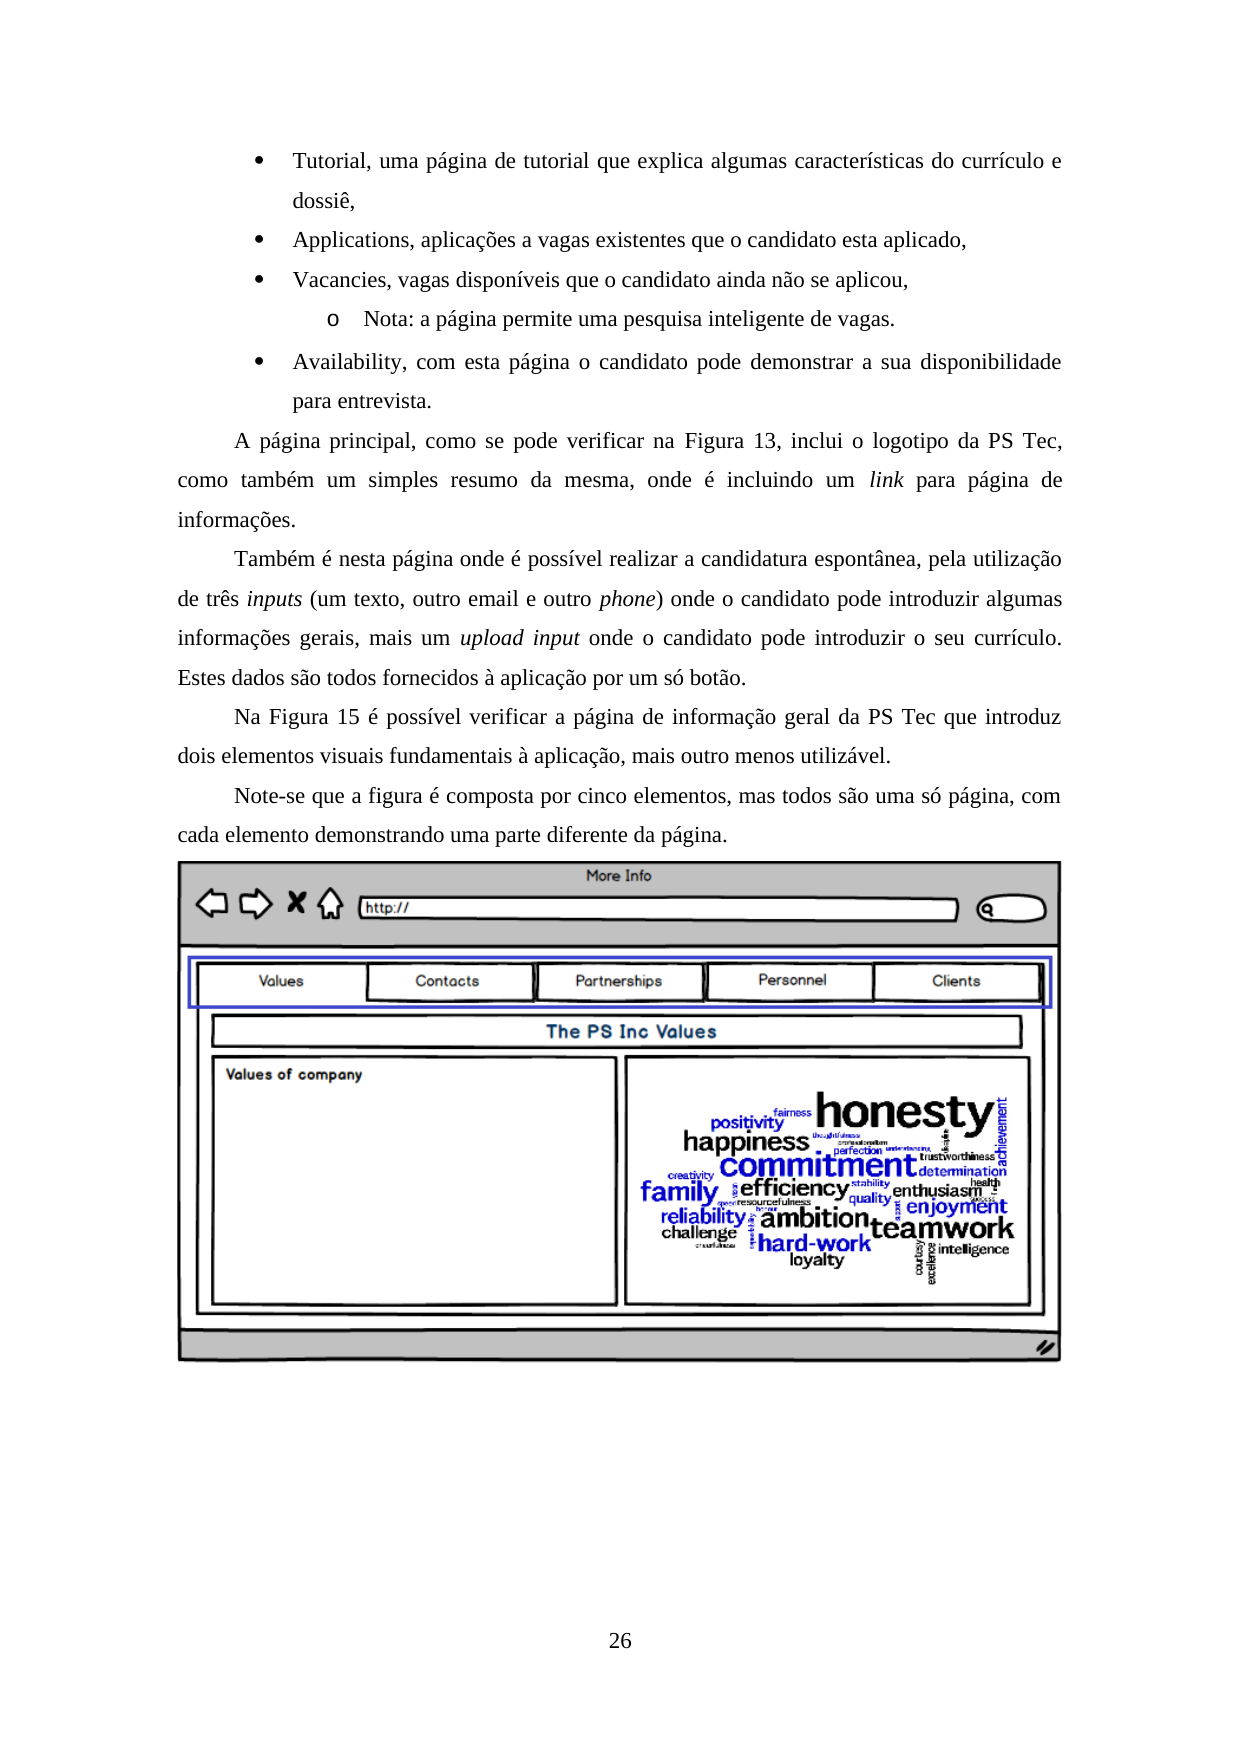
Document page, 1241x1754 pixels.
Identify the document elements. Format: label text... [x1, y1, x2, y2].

text Também é nesta página onde é possível realizar a candidatura espontânea, pela utilização de três inputs (um texto, outro email e outro phone) onde o candidato pode introduzir algumas informações gerais, mais um upload input onde o candidato pode introduzir o seu currículo. Estes dados são todos fornecidos à aplicação por um só botão. [177, 545, 1063, 690]
list Nota: a página permite uma pesquisa inteligente de vagas. [326, 306, 1063, 334]
list Vacancies, vagas disponíveis que o candidato ainda não se aplicou, [255, 266, 1063, 292]
text A página principal, como se pode verificar na Figura 20, inclui o logotipo da PS Tec, como também um simples resumo da mesma, onde é incluindo um link para página de informações. [177, 427, 1063, 532]
list Applications, aplicações a vagas existentes que o candidato esta aplicado, [255, 227, 1063, 253]
list Availability, com esta página o candidato pode demonstrar a sua disponibilidade para entrevista. [255, 348, 1063, 414]
text Note-se que a figura é composta por cinco elementos, mas todos são uma só página, com cada elemento demonstrando uma parte diferente da página. [177, 782, 1063, 848]
text Na Figura 22 é possível verificar a página de informação geral da PS Tec que introduz dois elementos visuais fundamentais à aplicação, mais outro menos utilizável. [177, 703, 1063, 769]
picture [177, 861, 1062, 1366]
list Tutorial, uma página de tutorial que explica algumas características do currículo e dossiê, [255, 148, 1063, 213]
